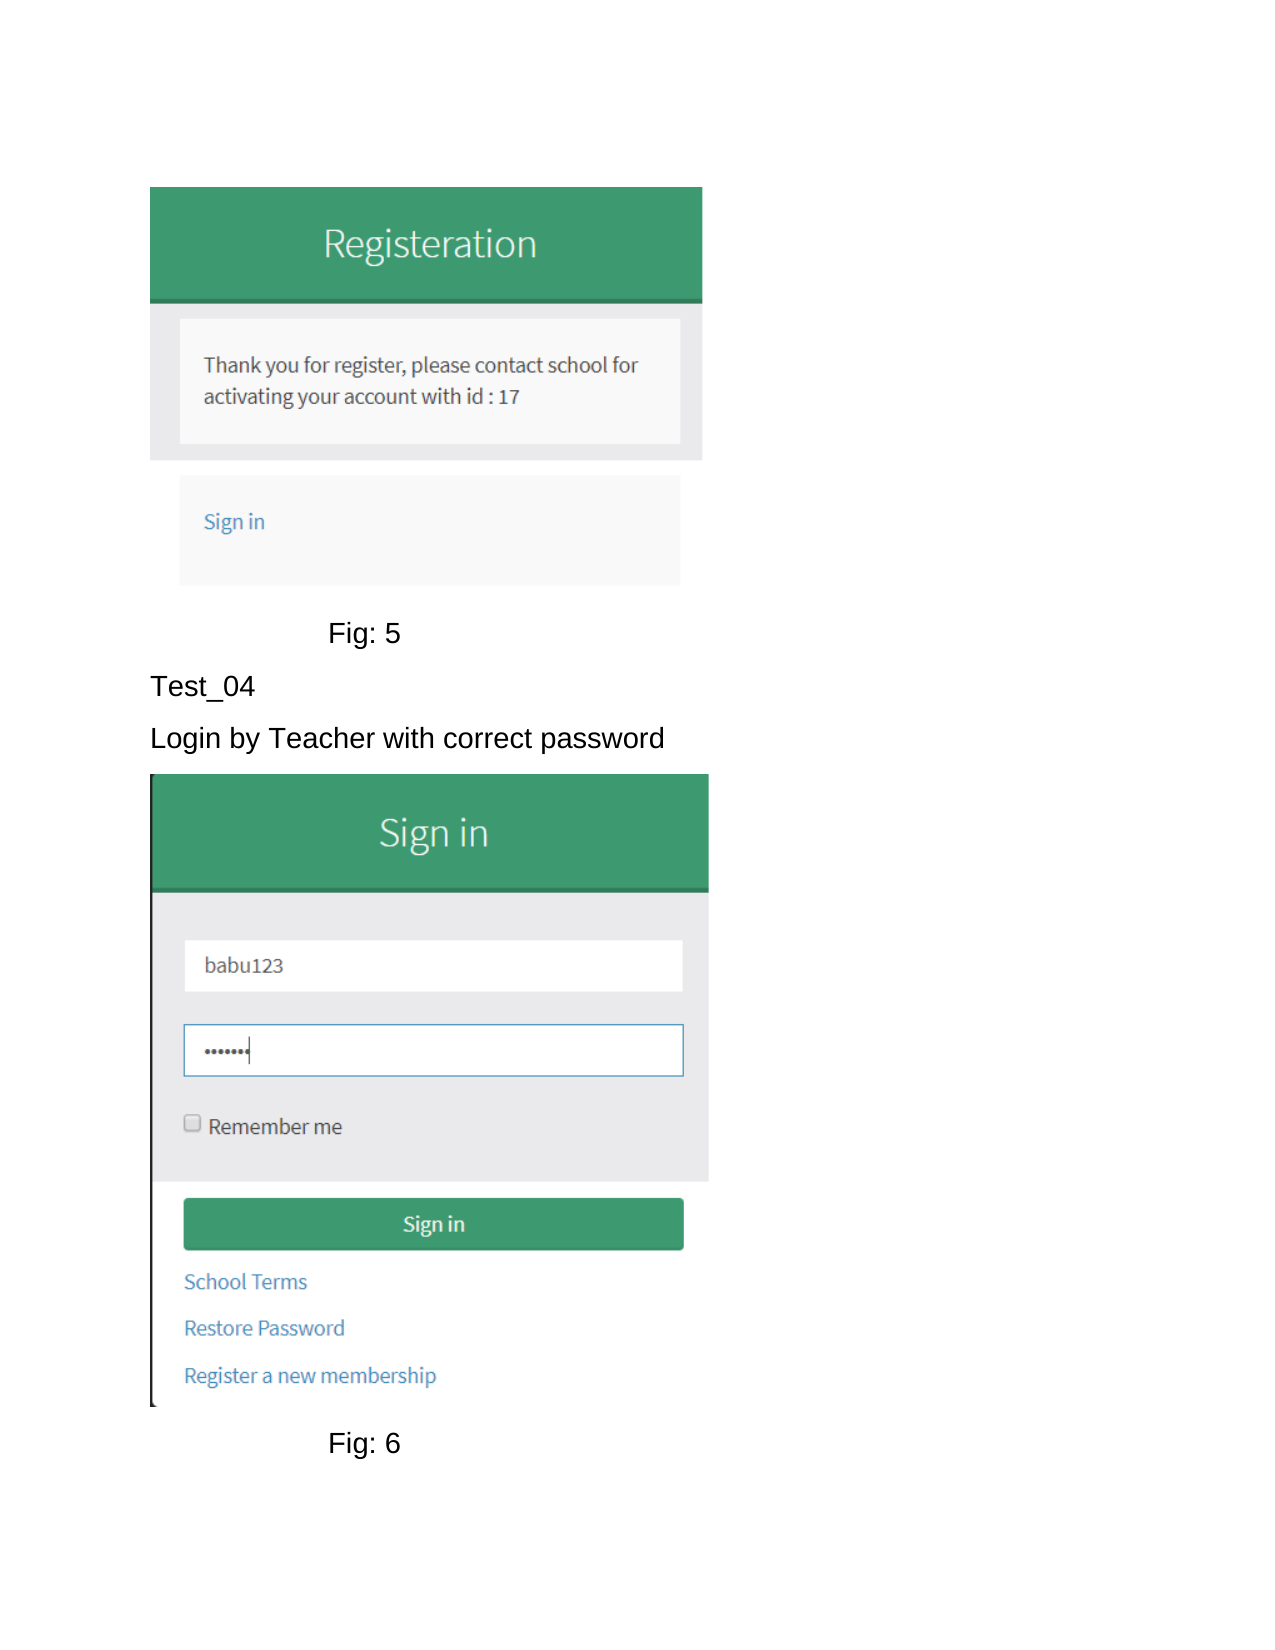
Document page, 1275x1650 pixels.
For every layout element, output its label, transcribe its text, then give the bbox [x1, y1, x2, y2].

picture [150, 187, 703, 597]
picture [150, 774, 709, 1407]
text Login by Teacher with correct password [150, 722, 1125, 755]
text Test_04 [150, 669, 1125, 702]
text Fig: 6 [150, 1426, 1125, 1459]
text Fig: 5 [150, 616, 1125, 649]
